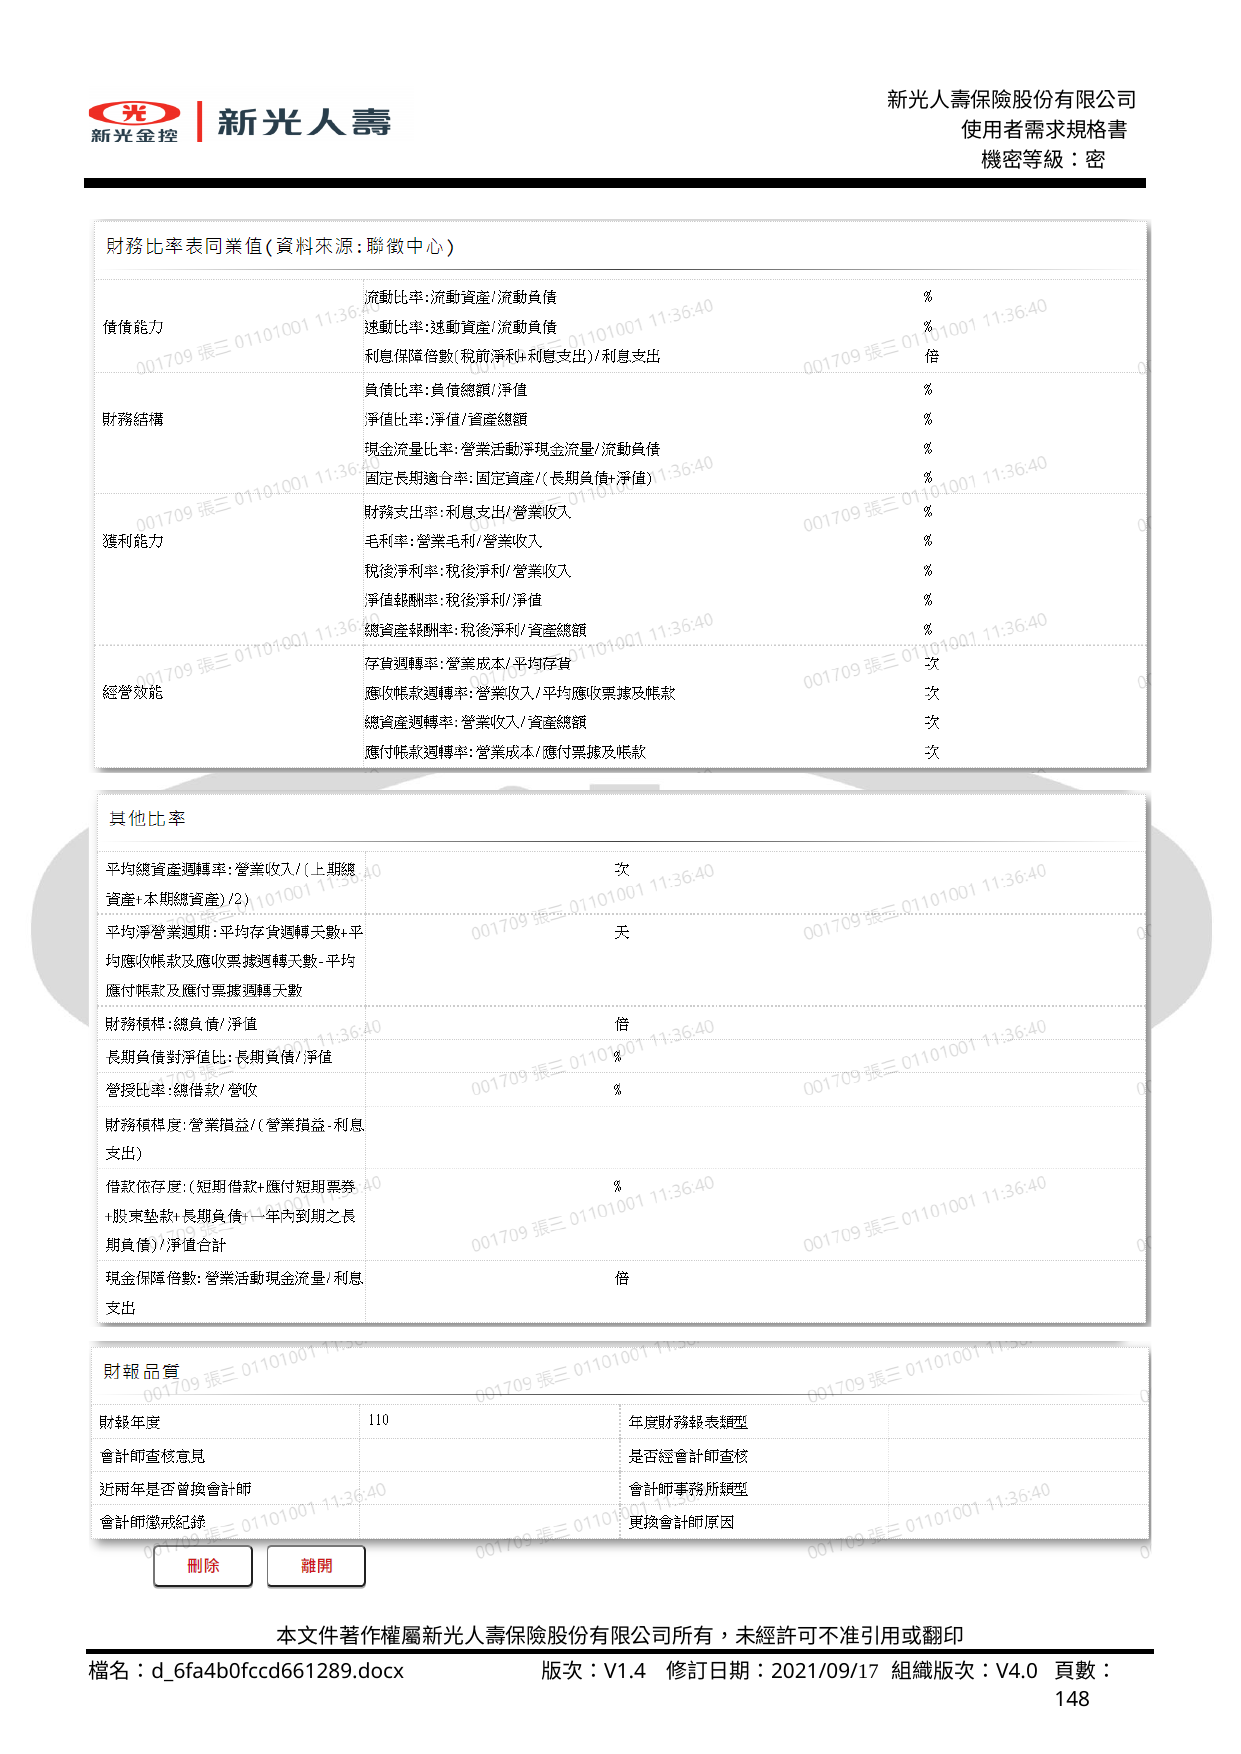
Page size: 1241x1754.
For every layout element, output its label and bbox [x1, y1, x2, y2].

picture [88, 1341, 1152, 1601]
picture [88, 86, 414, 142]
picture [25, 219, 1215, 1327]
